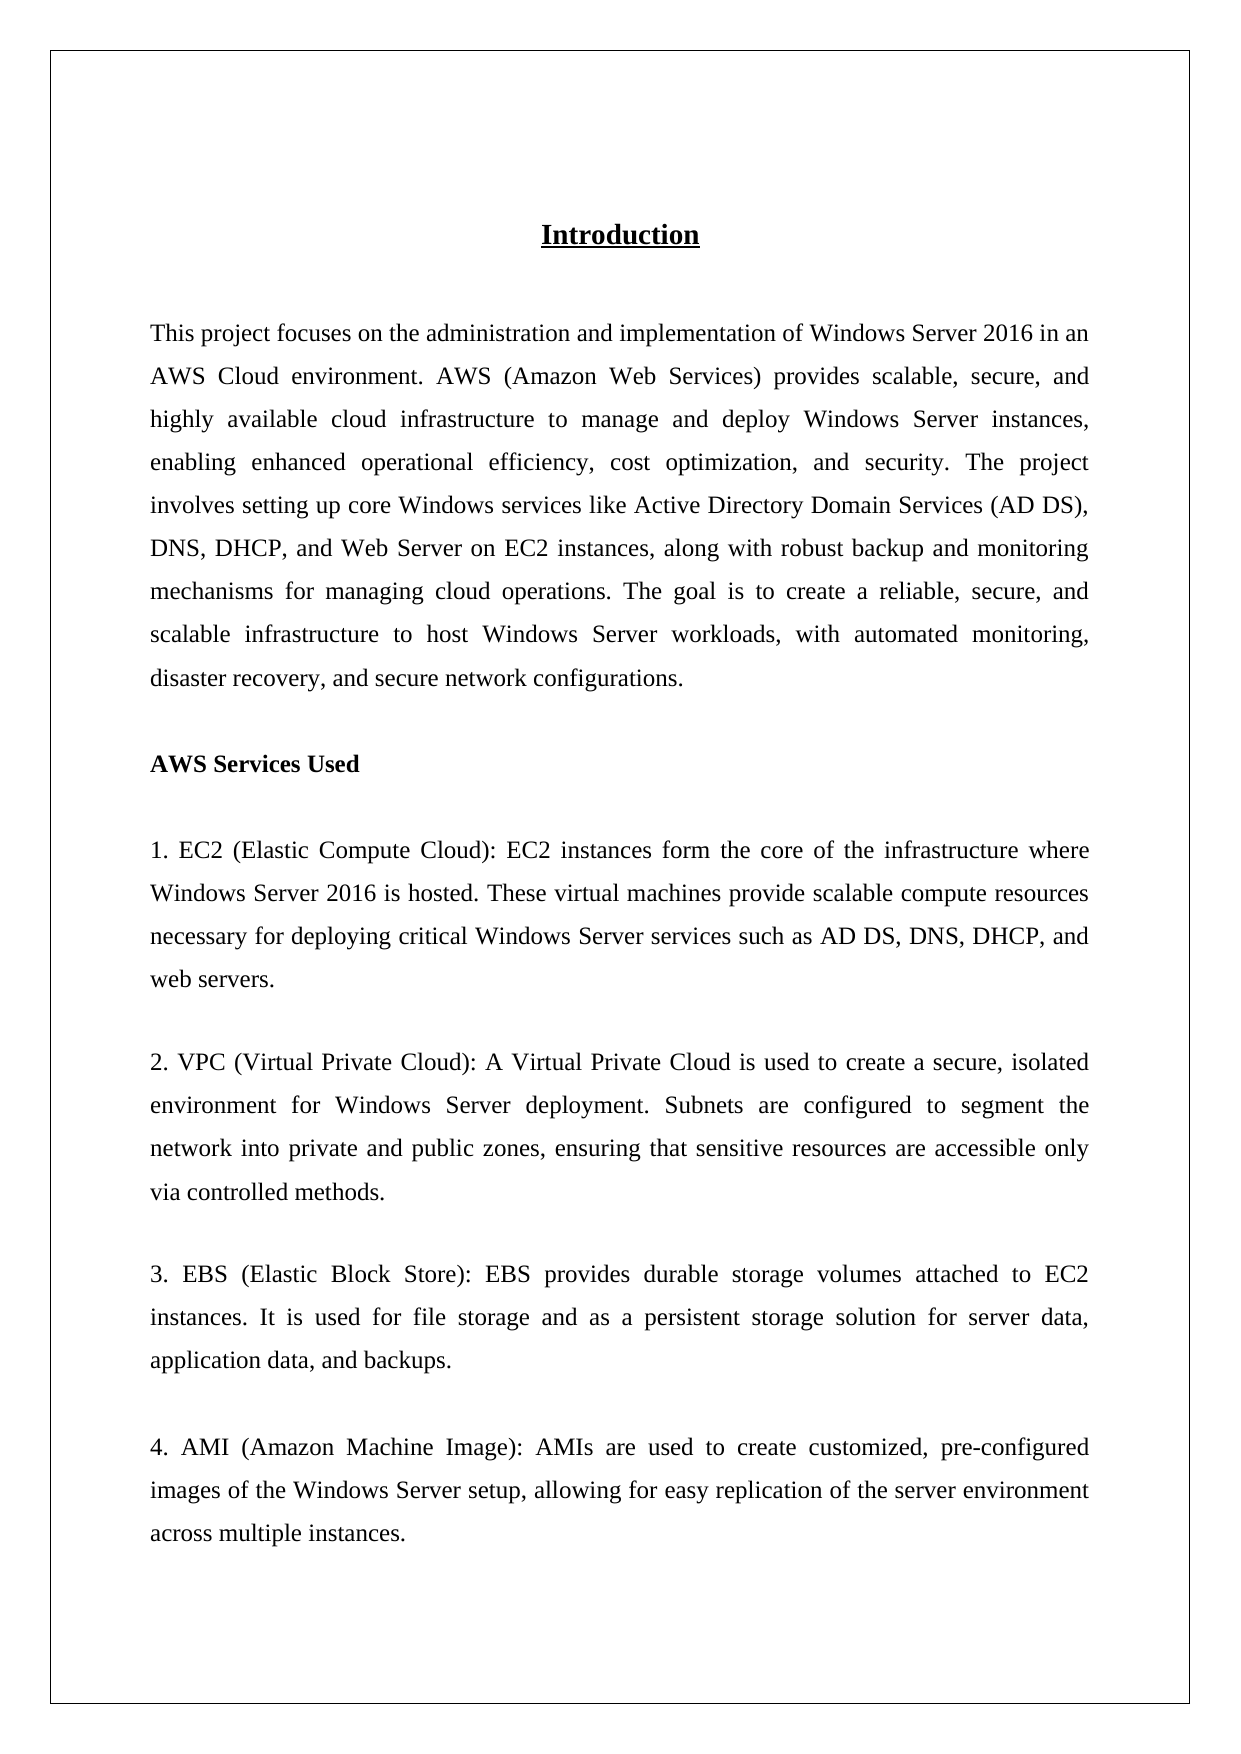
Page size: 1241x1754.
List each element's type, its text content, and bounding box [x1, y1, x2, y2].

text Introduction [150, 217, 1090, 251]
text This project focuses on the administration and implementation of Windows Server 2016 in an AWS Cloud environment. AWS (Amazon Web Services) provides scalable, secure, and highly available cloud infrastructure to manage and deploy Windows Server instances, enabling enhanced operational efficiency, cost optimization, and security. The project involves setting up core Windows services like Active Directory Domain Services (AD DS), DNS, DHCP, and Web Server on EC2 instances, along with robust backup and monitoring mechanisms for managing cloud operations. The goal is to create a reliable, secure, and scalable infrastructure to host Windows Server workloads, with automated monitoring, disaster recovery, and secure network configurations. [150, 318, 1090, 691]
text AWS Services Used [150, 749, 1090, 778]
text 2. VPC (Virtual Private Cloud): A Virtual Private Cloud is used to create a secure, isolated environment for Windows Server deployment. Subnets are configured to segment the network into private and public zones, ensuring that sensitive resources are accessible only via controlled methods. [150, 1047, 1090, 1205]
text 4. AMI (Amazon Machine Image): AMIs are used to create customized, pre-configured images of the Windows Server setup, allowing for easy replication of the server environment across multiple instances. [150, 1432, 1090, 1547]
text 3. EBS (Elastic Block Store): EBS provides durable storage volumes attached to EC2 instances. It is used for file storage and as a persistent storage solution for server data, application data, and backups. [150, 1259, 1090, 1374]
text 1. EC2 (Elastic Compute Cloud): EC2 instances form the core of the infrastructure where Windows Server 2016 is hosted. These virtual machines provide scalable compute resources necessary for deploying critical Windows Server services such as AD DS, DNS, DHCP, and web servers. [150, 835, 1090, 993]
